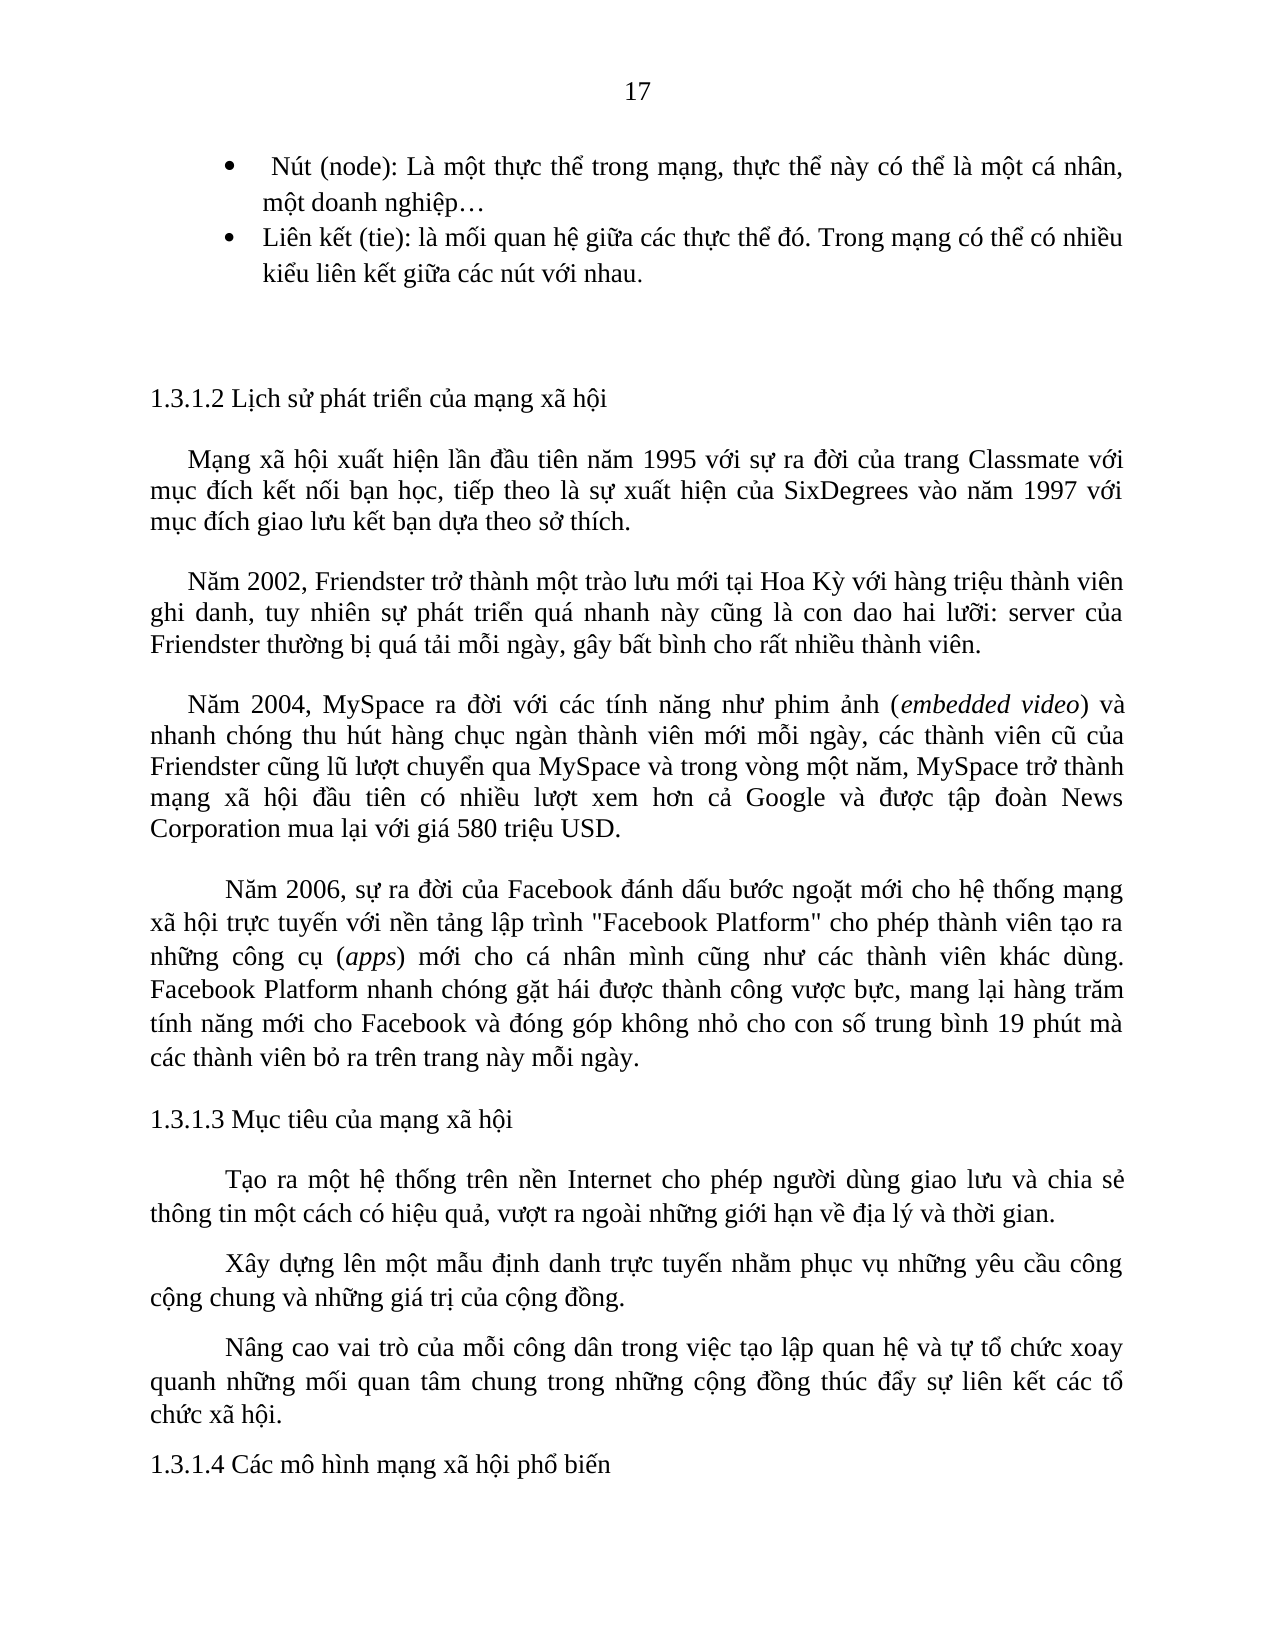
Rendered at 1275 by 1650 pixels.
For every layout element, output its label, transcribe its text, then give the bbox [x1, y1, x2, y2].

text Năm 2006, sự ra đời của Facebook đánh dấu bước ngoặt mới cho hệ thống mạng xã hội trực tuyến với nền tảng lập trình "Facebook Platform" cho phép thành viên tạo ra những công cụ (apps) mới cho cá nhân mình cũng như các thành viên khác dùng. Facebook Platform nhanh chóng gặt hái được thành công vược bực, mang lại hàng trăm tính năng mới cho Facebook và đóng góp không nhỏ cho con số trung bình 19 phút mà các thành viên bỏ ra trên trang này mỗi ngày. [150, 873, 1125, 1072]
text Năm 2002, Friendster trở thành một trào lưu mới tại Hoa Kỳ với hàng triệu thành viên ghi danh, tuy nhiên sự phát triển quá nhanh này cũng là con dao hai lưỡi: server của Friendster thường bị quá tải mỗi ngày, gây bất bình cho rất nhiều thành viên. [150, 565, 1125, 659]
list Nút (node): Là một thực thể trong mạng, thực thể này có thể là một cá nhân, một doanh nghiệp… [225, 150, 1125, 217]
text 1.3.1.2 Lịch sử phát triển của mạng xã hội [150, 382, 1125, 414]
list Liên kết (tie): là mối quan hệ giữa các thực thể đó. Trong mạng có thể có nhiều kiểu liên kết giữa các nút với nhau. [225, 222, 1125, 288]
text 1.3.1.3 Mục tiêu của mạng xã hội [150, 1103, 1125, 1134]
text 1.3.1.4 Các mô hình mạng xã hội phổ biến [150, 1448, 1125, 1479]
text Năm 2004, MySpace ra đời với các tính năng như phim ảnh (embedded video) và nhanh chóng thu hút hàng chục ngàn thành viên mới mỗi ngày, các thành viên cũ của Friendster cũng lũ lượt chuyển qua MySpace và trong vòng một năm, MySpace trở thành mạng xã hội đầu tiên có nhiều lượt xem hơn cả Google và được tập đoàn News Corporation mua lại với giá 580 triệu USD. [150, 688, 1125, 844]
text Nâng cao vai trò của mỗi công dân trong việc tạo lập quan hệ và tự tổ chức xoay quanh những mối quan tâm chung trong những cộng đồng thúc đẩy sự liên kết các tổ chức xã hội. [150, 1331, 1125, 1429]
text Mạng xã hội xuất hiện lần đầu tiên năm 1995 với sự ra đời của trang Classmate với mục đích kết nối bạn học, tiếp theo là sự xuất hiện của SixDegrees vào năm 1997 với mục đích giao lưu kết bạn dựa theo sở thích. [150, 443, 1125, 536]
text Tạo ra một hệ thống trên nền Internet cho phép người dùng giao lưu và chia sẻ thông tin một cách có hiệu quả, vượt ra ngoài những giới hạn về địa lý và thời gian. [150, 1164, 1125, 1228]
text Xây dựng lên một mẫu định danh trực tuyến nhằm phục vụ những yêu cầu công cộng chung và những giá trị của cộng đồng. [150, 1247, 1125, 1312]
